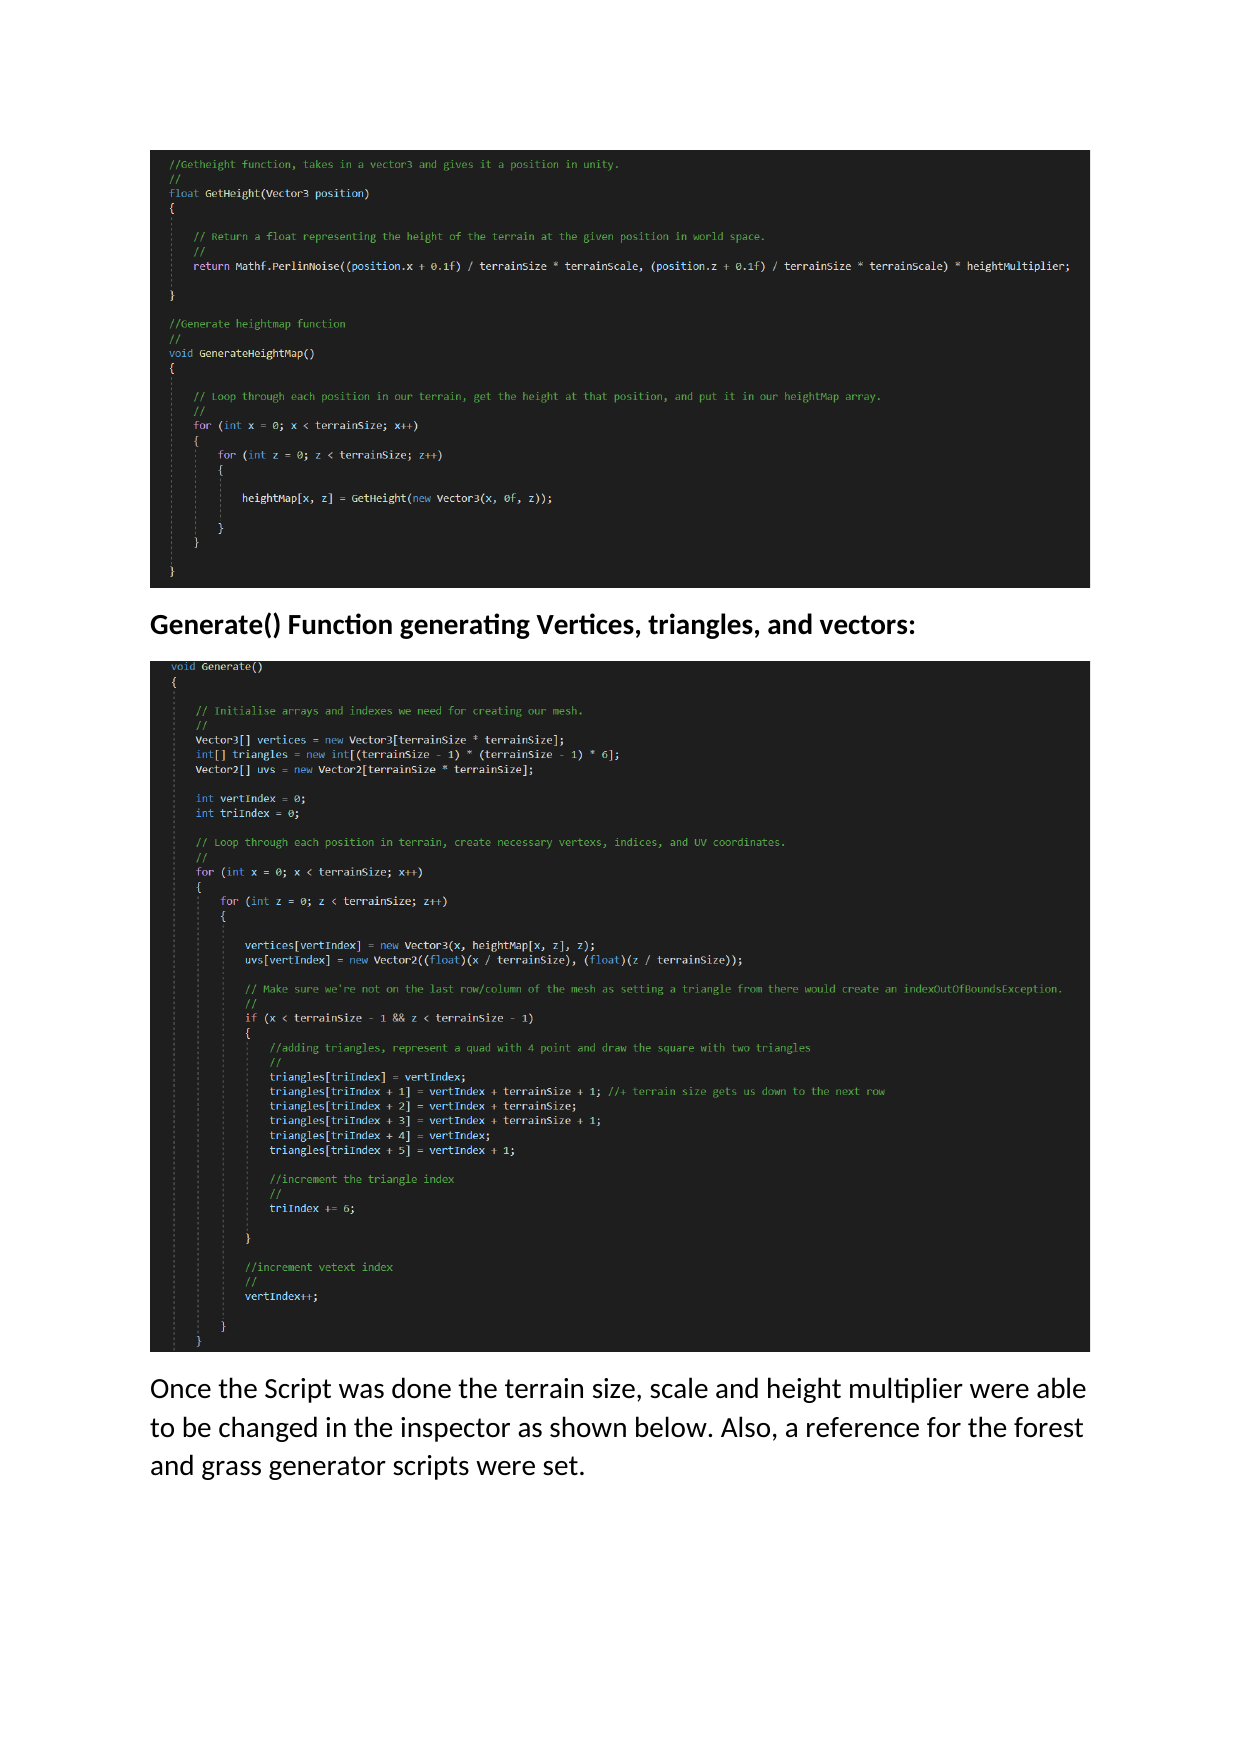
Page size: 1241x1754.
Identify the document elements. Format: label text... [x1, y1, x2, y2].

text Once the Script was done the terrain size, scale and height multiplier were able to be changed in the inspector as shown below. Also, a reference for the forest and grass generator scripts were set. [150, 1371, 1090, 1483]
text Generate() Function generating Vertices, triangles, and vectors: [150, 606, 1090, 642]
